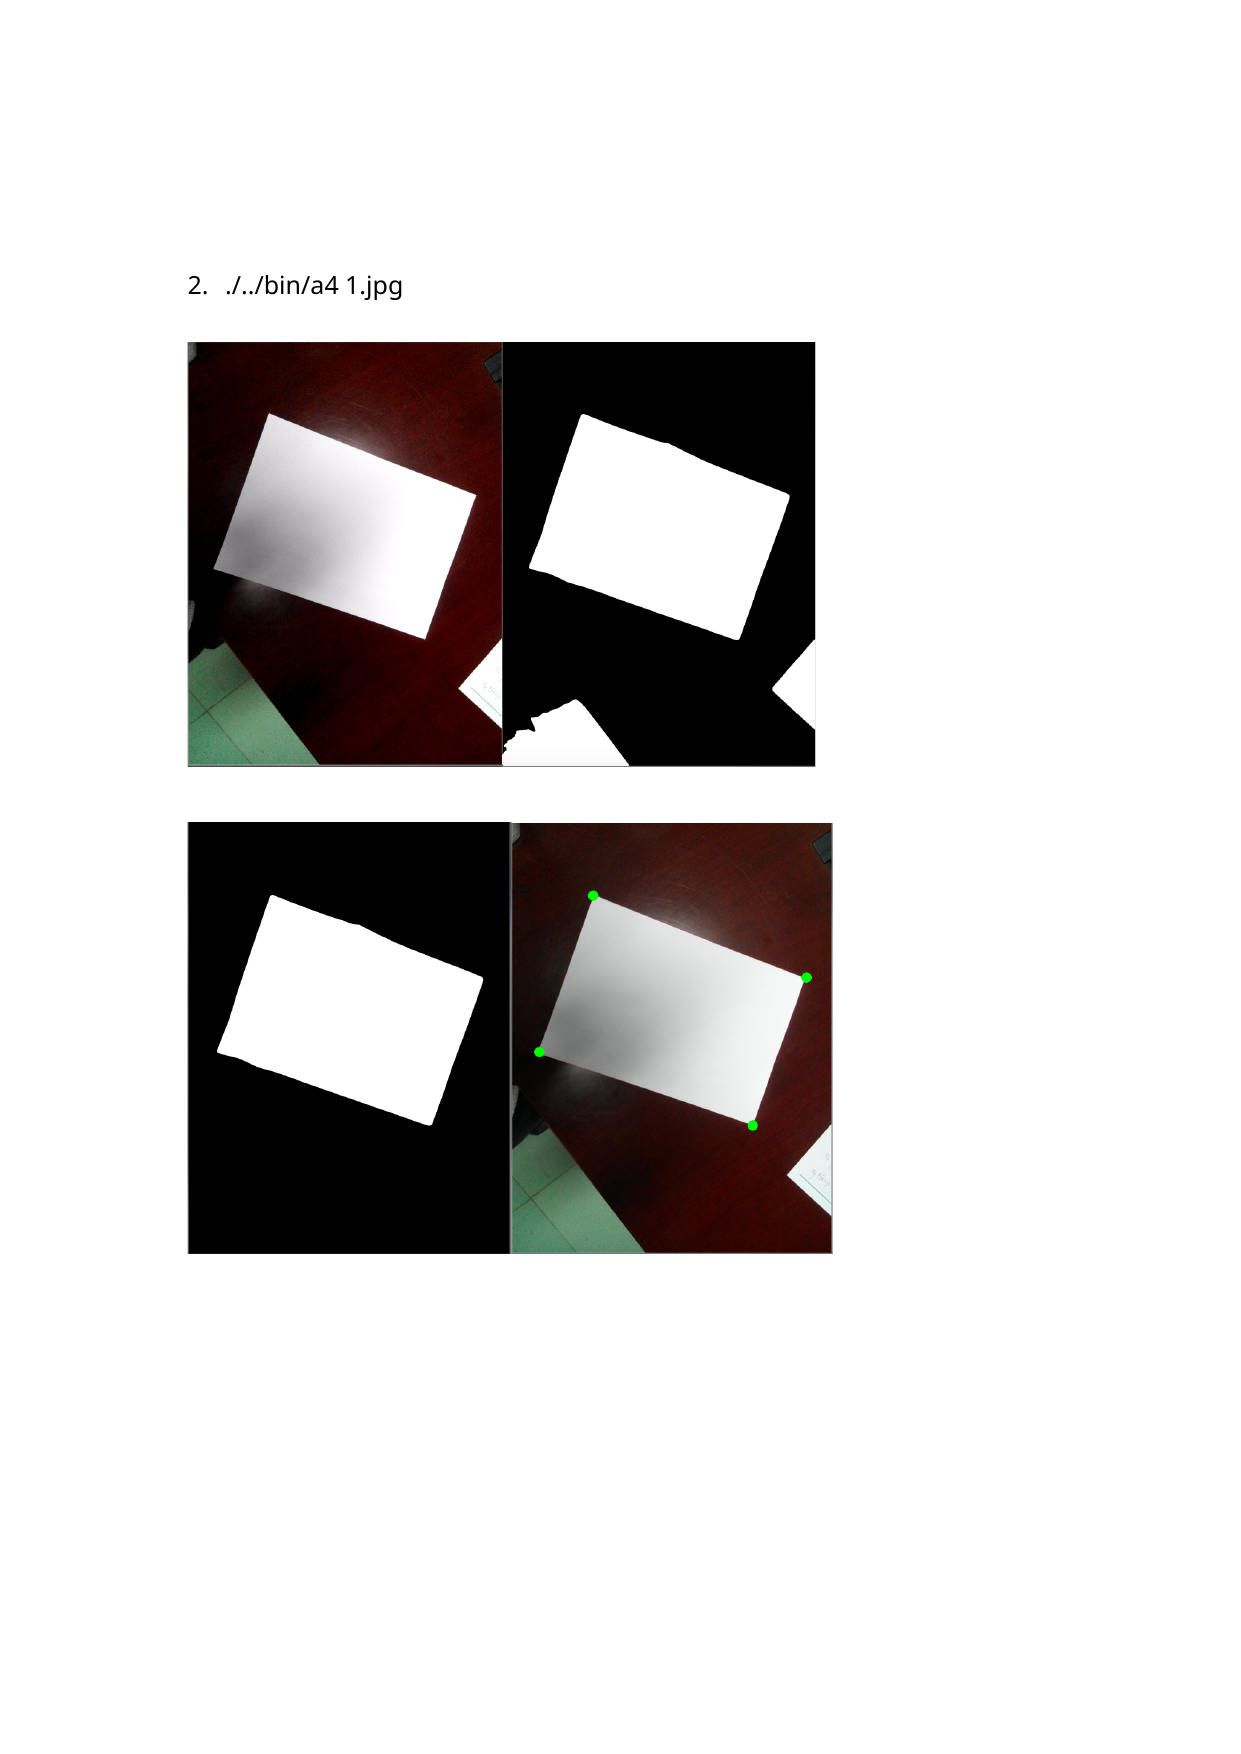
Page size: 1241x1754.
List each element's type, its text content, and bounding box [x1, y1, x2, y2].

list ./../bin/a4 1.jpg [187, 252, 1053, 317]
picture [187, 342, 816, 767]
picture [187, 822, 833, 1254]
